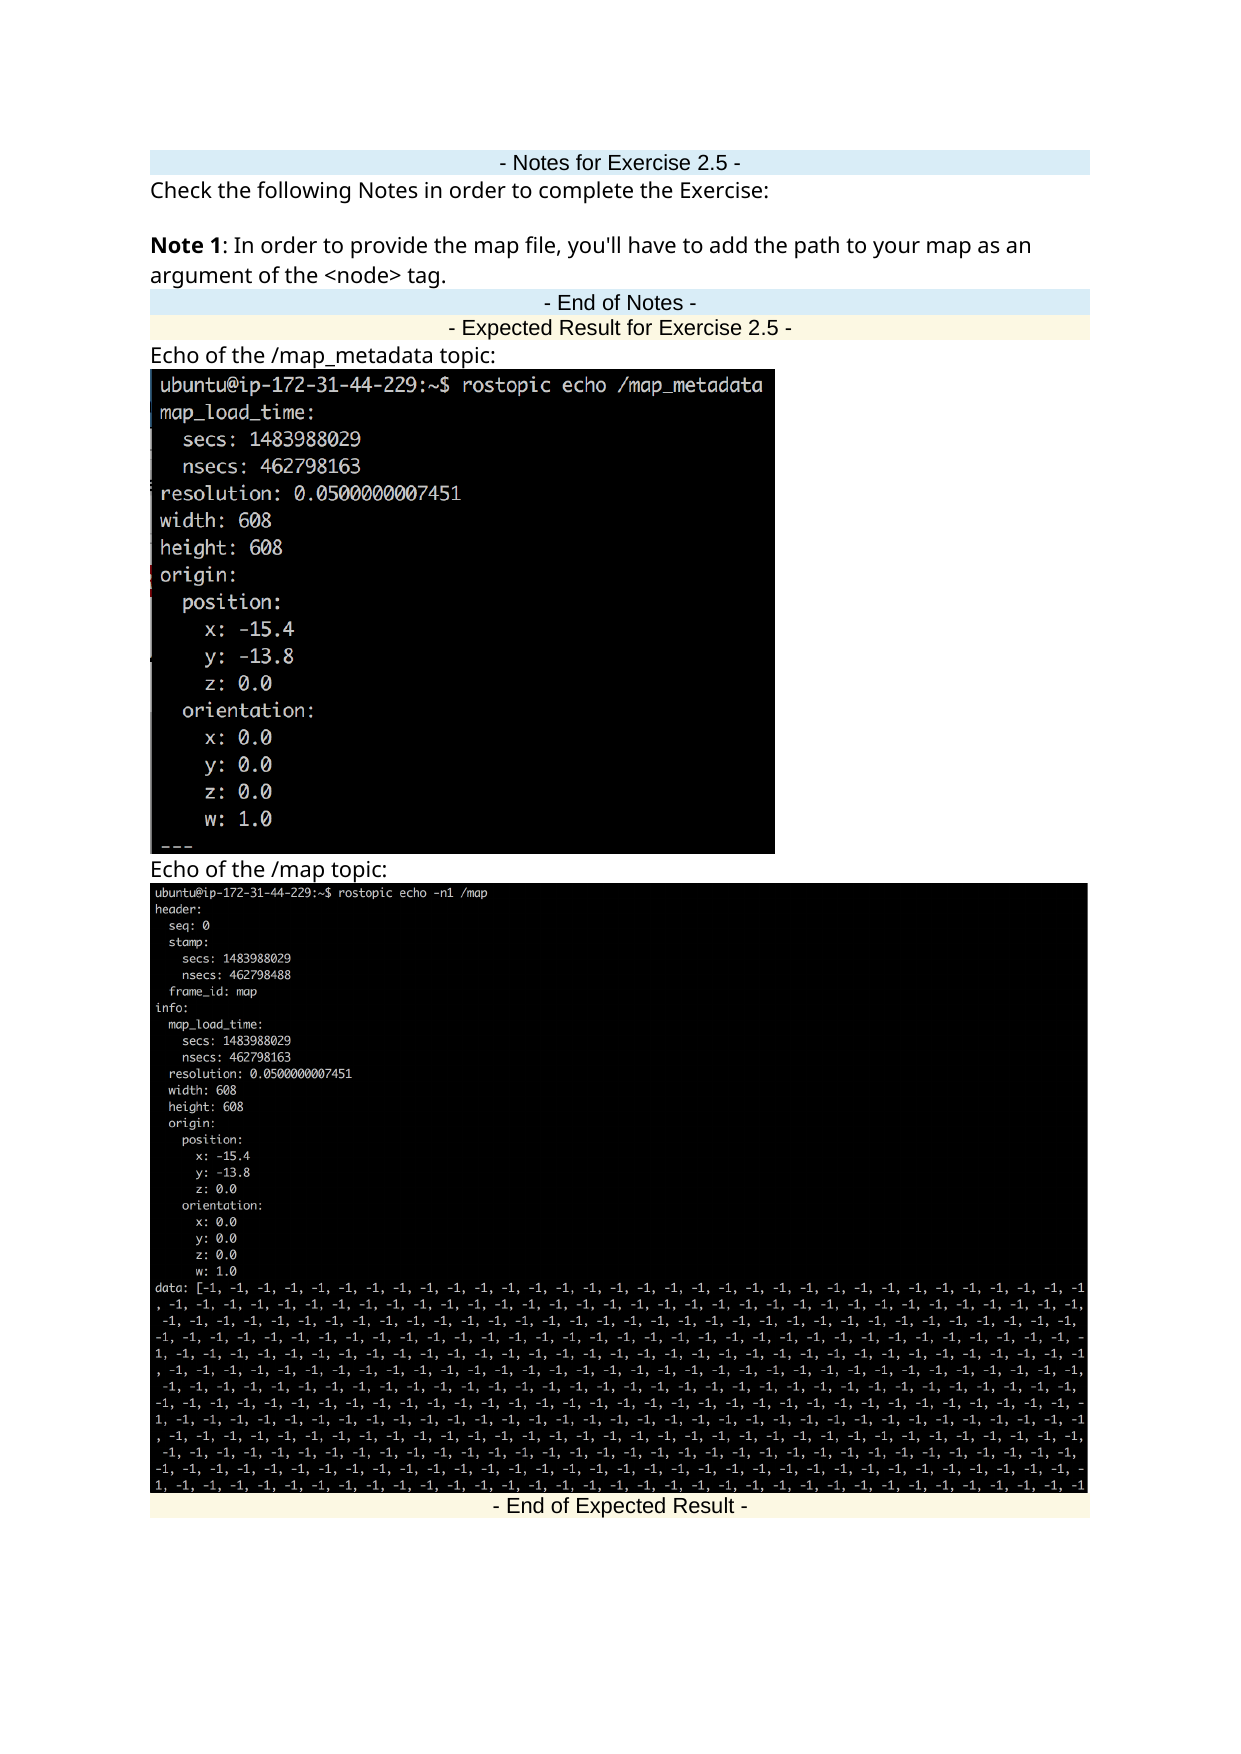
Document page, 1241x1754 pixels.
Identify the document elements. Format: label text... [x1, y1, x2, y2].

text - Notes for Exercise 2.5 - [150, 150, 1090, 175]
text Note 1: In order to provide the map file, you'll have to add the path to your map as an argument of the <node> tag. [150, 230, 1090, 289]
text - End of Notes - [150, 289, 1090, 315]
picture [150, 883, 1088, 1493]
text Echo of the /map_metadata topic: [150, 340, 1090, 370]
picture [150, 369, 775, 854]
text Echo of the /map topic: [150, 854, 1090, 883]
text - End of Expected Result - [150, 1493, 1090, 1518]
text Check the following Notes in order to complete the Exercise: [150, 175, 1090, 205]
text - Expected Result for Exercise 2.5 - [150, 315, 1090, 340]
